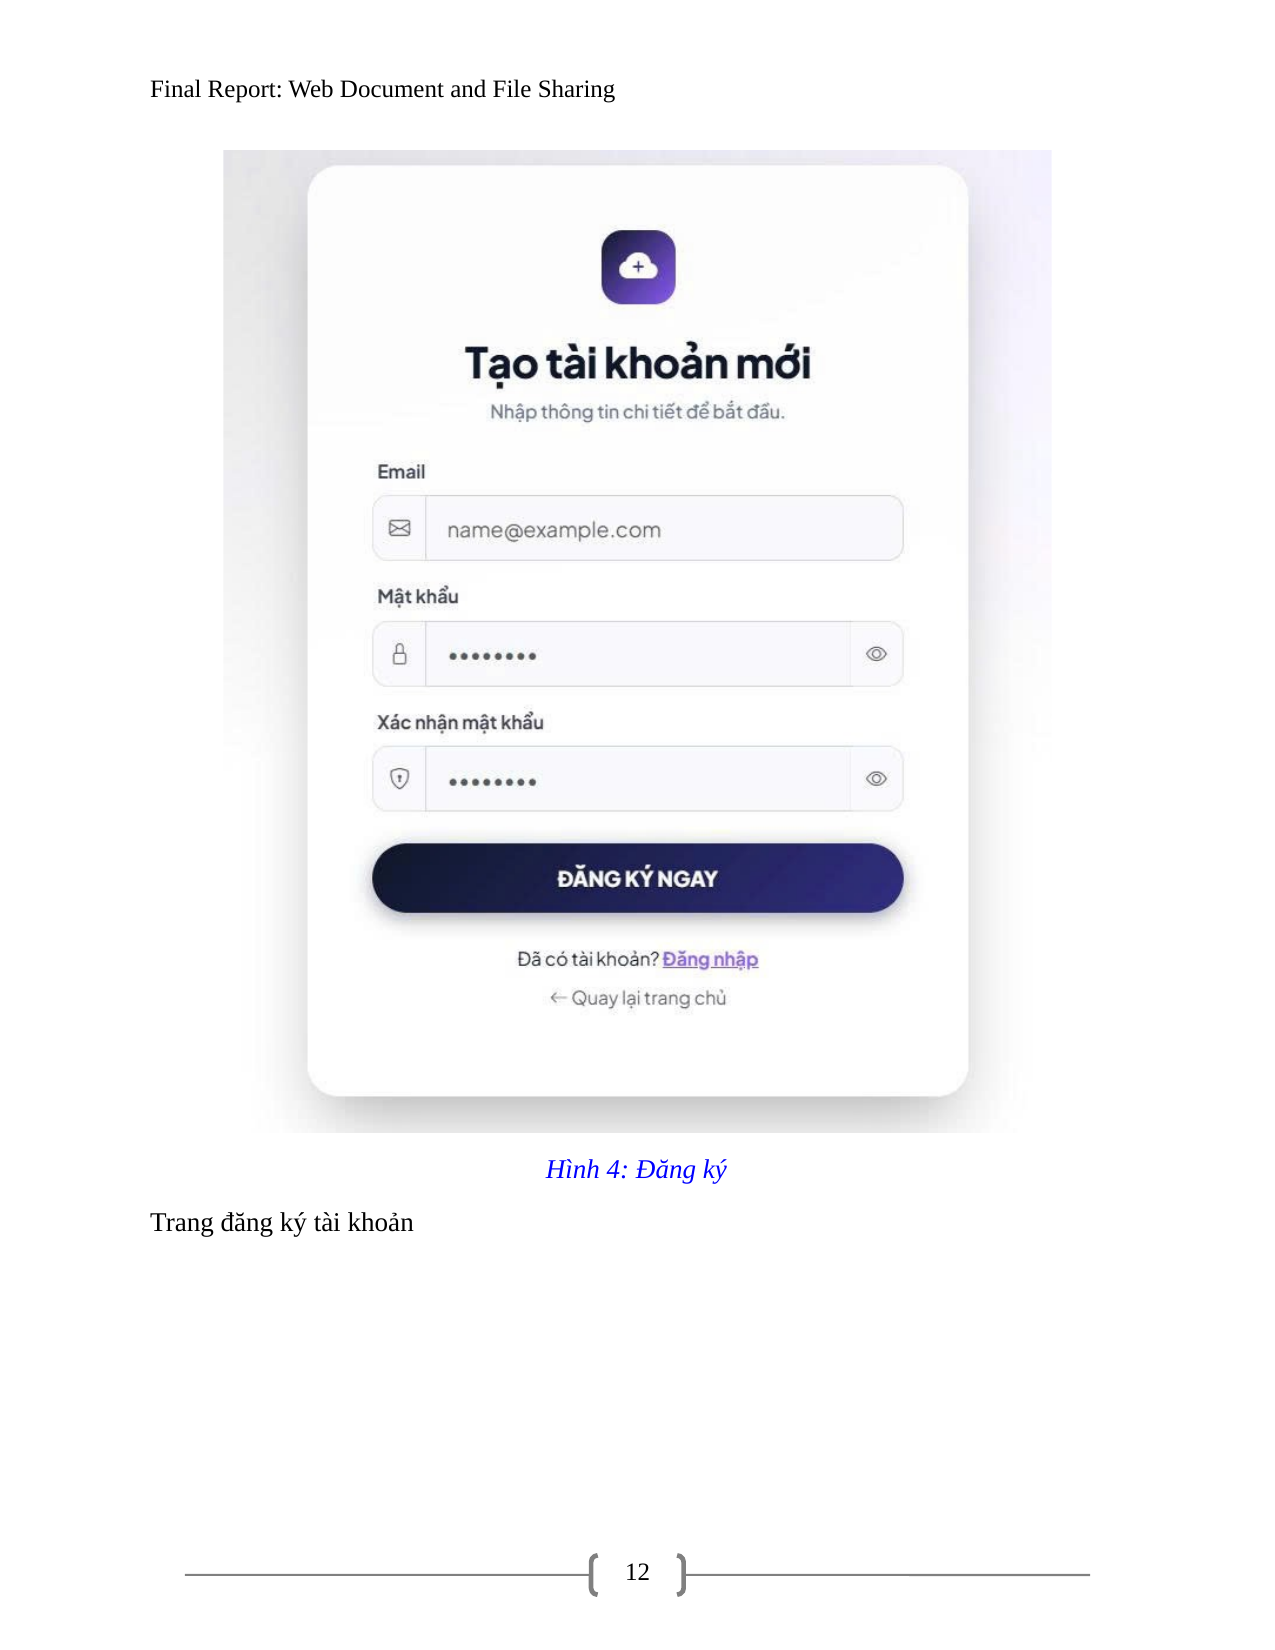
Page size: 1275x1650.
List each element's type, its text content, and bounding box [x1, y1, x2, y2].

picture [223, 150, 1052, 1133]
text Hình 4: Đăng ký [150, 1153, 1125, 1184]
text Trang đăng ký tài khoản [150, 1206, 1125, 1237]
